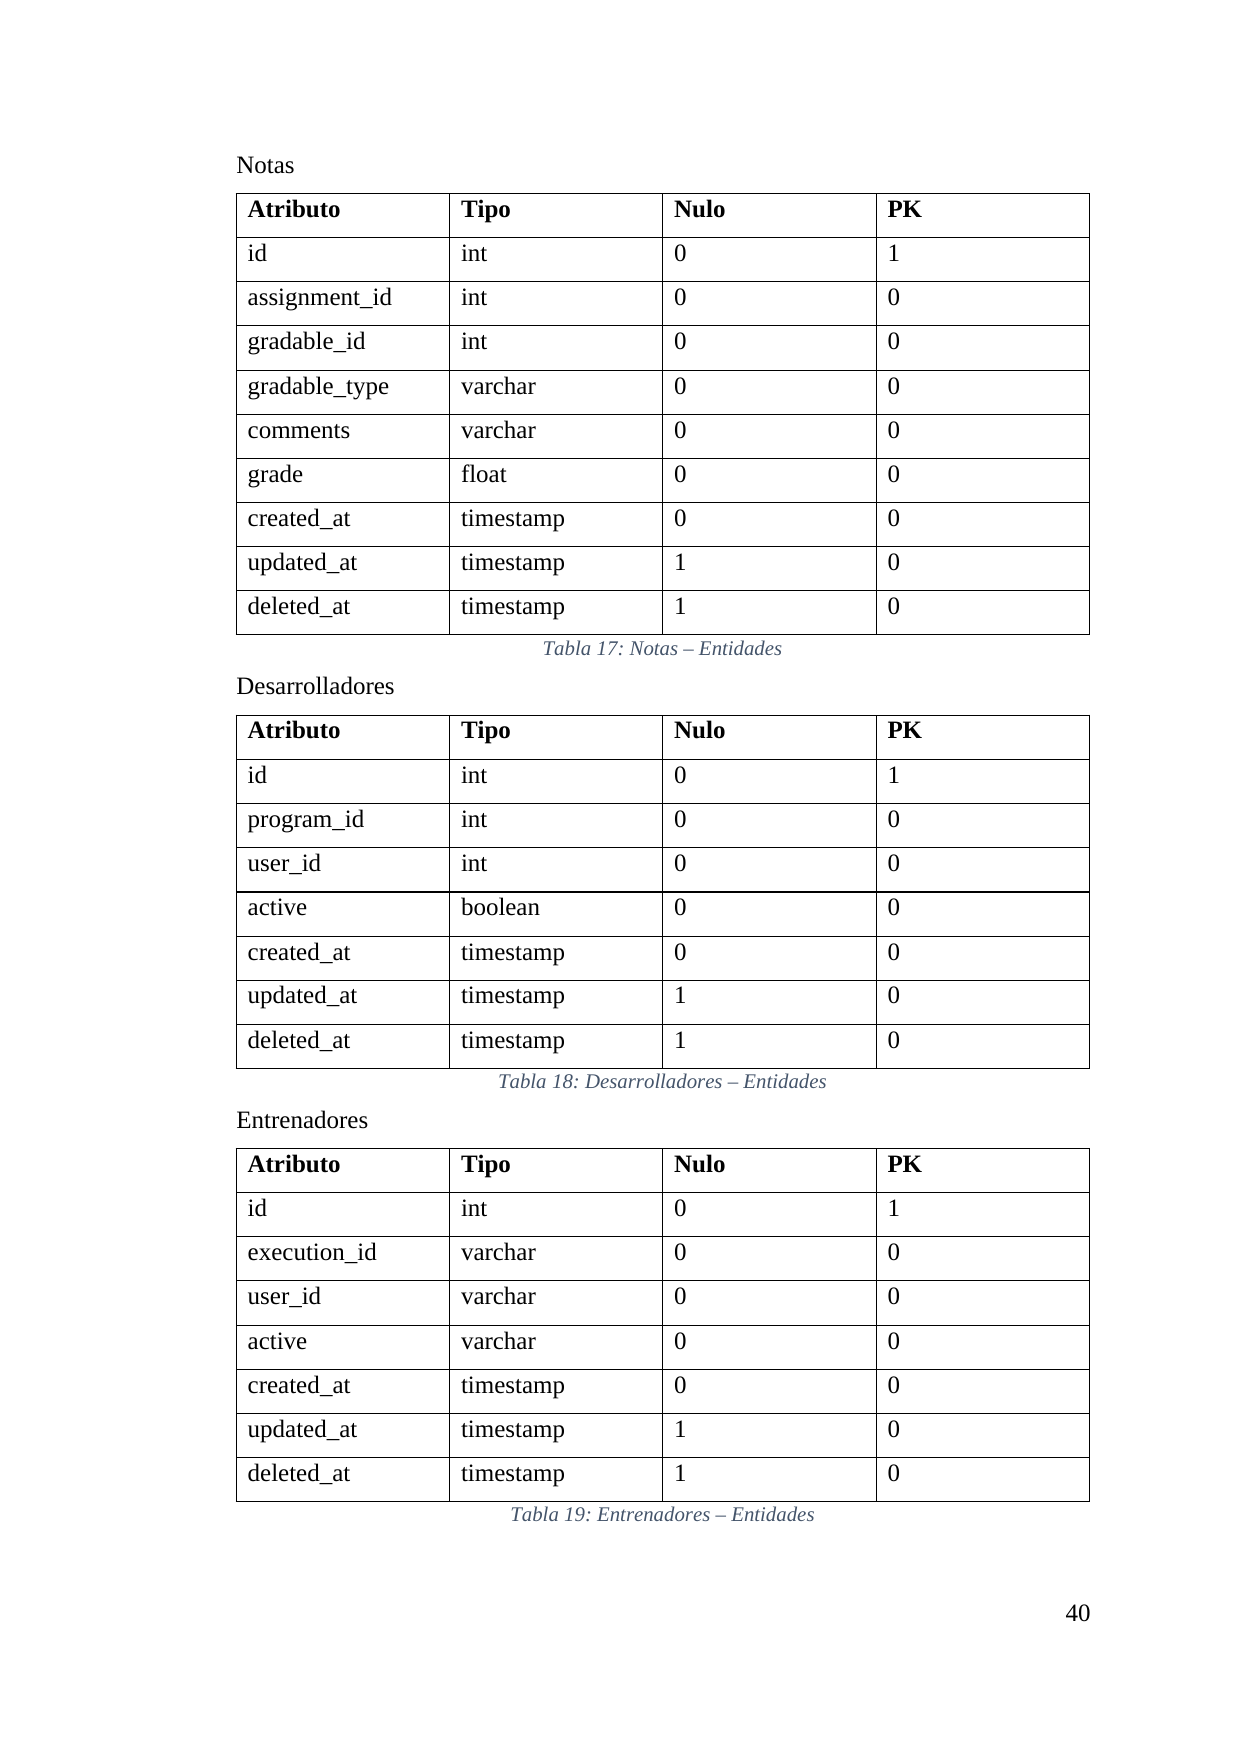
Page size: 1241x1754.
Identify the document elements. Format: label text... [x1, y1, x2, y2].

table_header Nulo [663, 194, 876, 237]
table_cell 1 [663, 547, 876, 590]
table_cell varchar [450, 415, 662, 458]
table_cell 0 [663, 1281, 876, 1325]
table_header Atributo [237, 716, 449, 759]
table_cell 0 [877, 1370, 1089, 1413]
table_cell 0 [663, 893, 876, 936]
table_header Tipo [450, 1149, 662, 1192]
table_cell 0 [663, 371, 876, 414]
table_cell int [450, 326, 662, 370]
table_cell created_at [237, 937, 449, 979]
table_header PK [877, 716, 1089, 759]
table_cell 1 [663, 1414, 876, 1457]
table_cell deleted_at [237, 1025, 449, 1068]
table_cell active [237, 1326, 449, 1369]
table_cell program_id [237, 804, 449, 847]
table_cell 0 [663, 760, 876, 803]
text Tabla 17: Notas – Entidades [236, 635, 1090, 659]
table_cell int [450, 804, 662, 847]
table_cell updated_at [237, 547, 449, 590]
table_cell int [450, 282, 662, 325]
table_cell assignment_id [237, 282, 449, 325]
table_cell boolean [450, 893, 662, 936]
table_header Atributo [237, 1149, 449, 1192]
table_cell 0 [663, 503, 876, 546]
table_header PK [877, 1149, 1089, 1192]
table_cell active [237, 893, 449, 936]
table_cell 1 [877, 1193, 1089, 1236]
table_cell 0 [663, 848, 876, 891]
table_cell 0 [663, 1370, 876, 1413]
table_cell deleted_at [237, 1458, 449, 1501]
table_cell 0 [877, 893, 1089, 936]
table_cell 0 [877, 1281, 1089, 1325]
table_cell gradable_type [237, 371, 449, 414]
table_cell id [237, 760, 449, 803]
table_cell int [450, 238, 662, 281]
table_cell timestamp [450, 1458, 662, 1501]
table_cell timestamp [450, 1025, 662, 1068]
table_header Atributo [237, 194, 449, 237]
table_cell 0 [877, 1414, 1089, 1457]
table_cell user_id [237, 848, 449, 891]
table_cell 0 [663, 238, 876, 281]
table_cell 0 [877, 981, 1089, 1024]
table_cell 1 [877, 760, 1089, 803]
table_cell 0 [663, 459, 876, 502]
table_cell created_at [237, 503, 449, 546]
table_cell 0 [877, 591, 1089, 634]
table_cell updated_at [237, 1414, 449, 1457]
table_cell deleted_at [237, 591, 449, 634]
table_cell 0 [877, 937, 1089, 979]
table_cell 0 [877, 1458, 1089, 1501]
table_cell timestamp [450, 591, 662, 634]
table_cell varchar [450, 1281, 662, 1325]
table_cell 0 [663, 1326, 876, 1369]
table_cell timestamp [450, 547, 662, 590]
text Tabla 19: Entrenadores – Entidades [236, 1502, 1090, 1526]
table_cell float [450, 459, 662, 502]
table_cell 0 [877, 459, 1089, 502]
subtitle Notas [236, 150, 1090, 179]
table_cell int [450, 848, 662, 891]
table_cell 1 [663, 1025, 876, 1068]
table_cell 0 [663, 282, 876, 325]
table_cell timestamp [450, 1414, 662, 1457]
table_cell timestamp [450, 937, 662, 979]
table_cell 0 [877, 547, 1089, 590]
table_cell user_id [237, 1281, 449, 1325]
table_cell varchar [450, 371, 662, 414]
table_cell varchar [450, 1326, 662, 1369]
table_cell 0 [877, 282, 1089, 325]
table_cell 0 [877, 415, 1089, 458]
table_cell created_at [237, 1370, 449, 1413]
table_cell 0 [663, 804, 876, 847]
table_cell 0 [663, 415, 876, 458]
table_cell 1 [663, 1458, 876, 1501]
subtitle Entrenadores [236, 1105, 1090, 1133]
table_cell 0 [877, 804, 1089, 847]
table_cell 0 [663, 1237, 876, 1280]
table_header Tipo [450, 716, 662, 759]
table_cell 0 [877, 1326, 1089, 1369]
table_header Tipo [450, 194, 662, 237]
table_cell 1 [877, 238, 1089, 281]
table_cell timestamp [450, 1370, 662, 1413]
text Tabla 18: Desarrolladores – Entidades [236, 1069, 1090, 1093]
table_cell int [450, 760, 662, 803]
table_cell 0 [663, 326, 876, 370]
table_cell gradable_id [237, 326, 449, 370]
table_cell id [237, 1193, 449, 1236]
subtitle Desarrolladores [236, 671, 1090, 700]
table_cell 0 [663, 937, 876, 979]
table_cell 1 [663, 981, 876, 1024]
table_header Nulo [663, 716, 876, 759]
table_cell int [450, 1193, 662, 1236]
table_cell 0 [877, 371, 1089, 414]
table_cell 0 [877, 848, 1089, 891]
table_header Nulo [663, 1149, 876, 1192]
table_cell 0 [877, 503, 1089, 546]
table_cell timestamp [450, 503, 662, 546]
table_cell varchar [450, 1237, 662, 1280]
table_cell 0 [663, 1193, 876, 1236]
table_cell 1 [663, 591, 876, 634]
table_cell timestamp [450, 981, 662, 1024]
table_header PK [877, 194, 1089, 237]
table_cell comments [237, 415, 449, 458]
table_cell 0 [877, 1025, 1089, 1068]
table_cell 0 [877, 1237, 1089, 1280]
table_cell 0 [877, 326, 1089, 370]
table_cell grade [237, 459, 449, 502]
table_cell execution_id [237, 1237, 449, 1280]
table_cell updated_at [237, 981, 449, 1024]
table_cell id [237, 238, 449, 281]
